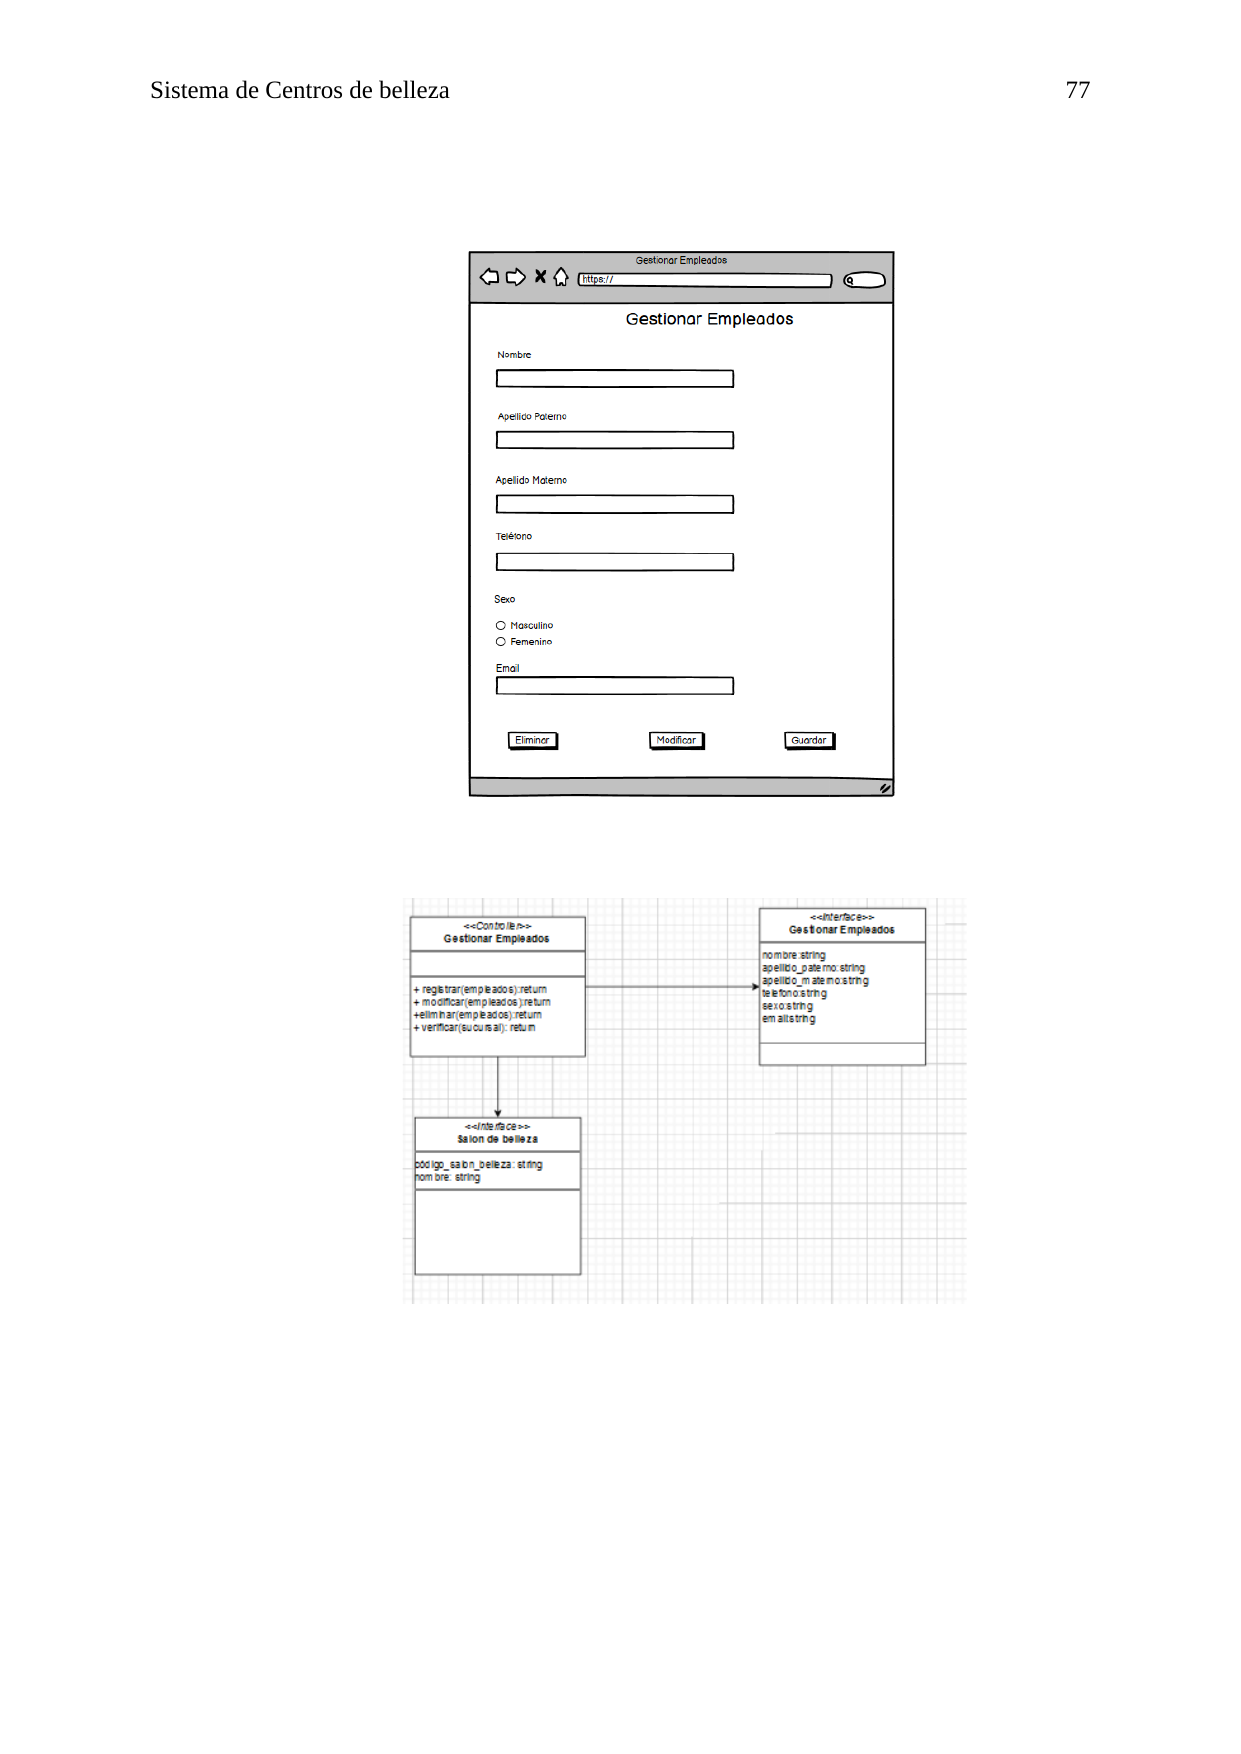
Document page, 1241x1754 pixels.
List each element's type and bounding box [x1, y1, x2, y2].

picture [435, 235, 911, 813]
picture [402, 898, 967, 1304]
